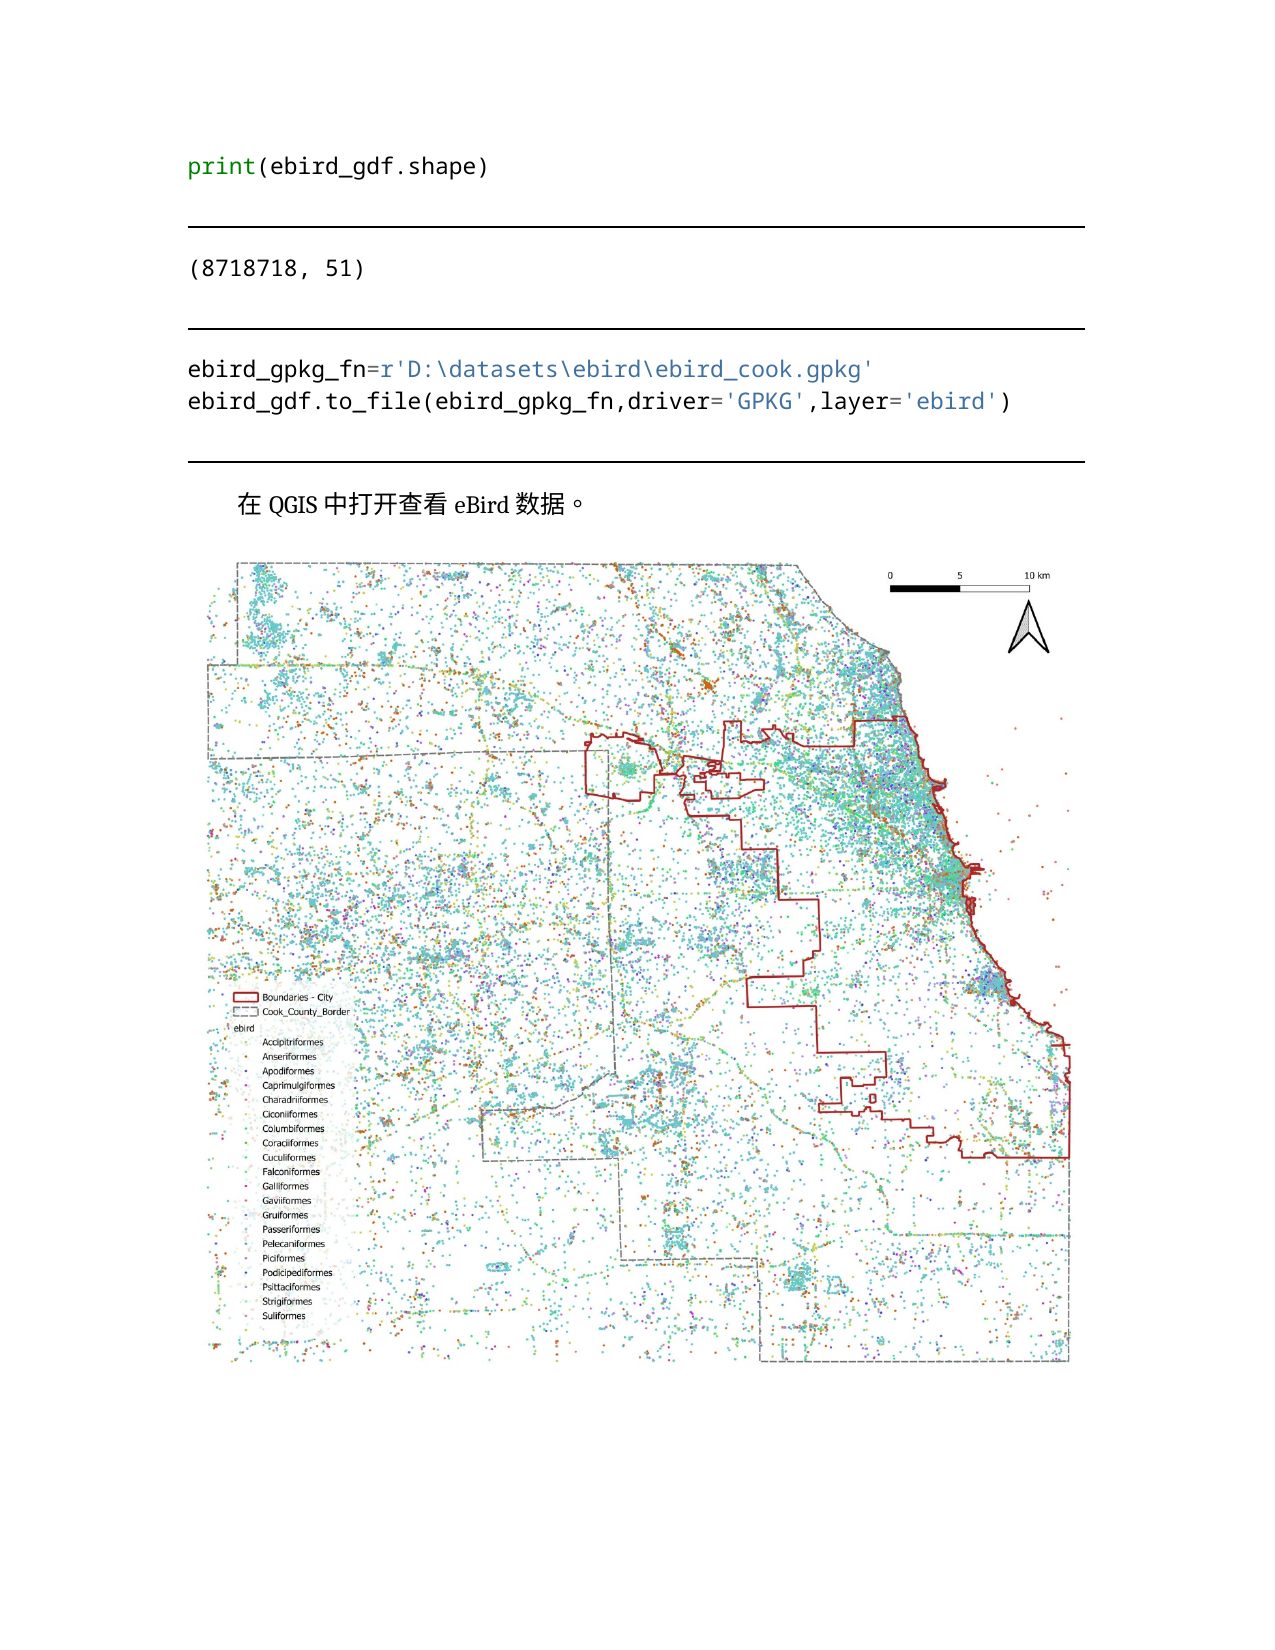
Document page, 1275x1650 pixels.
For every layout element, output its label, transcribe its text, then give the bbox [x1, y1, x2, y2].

text 在 QGIS 中打开查看 eBird 数据。 [187, 486, 1087, 520]
text ebird_gpkg_fn=r'D:\datasets\ebird\ebird_cook.gpkg' ebird_gdf.to_file(ebird_gpkg_fn,driver='GPKG',layer='ebird') [187, 353, 1087, 416]
text (8718718, 51) [187, 252, 1087, 283]
picture [187, 539, 1088, 1386]
text print(ebird_gdf.shape) [187, 150, 1087, 181]
